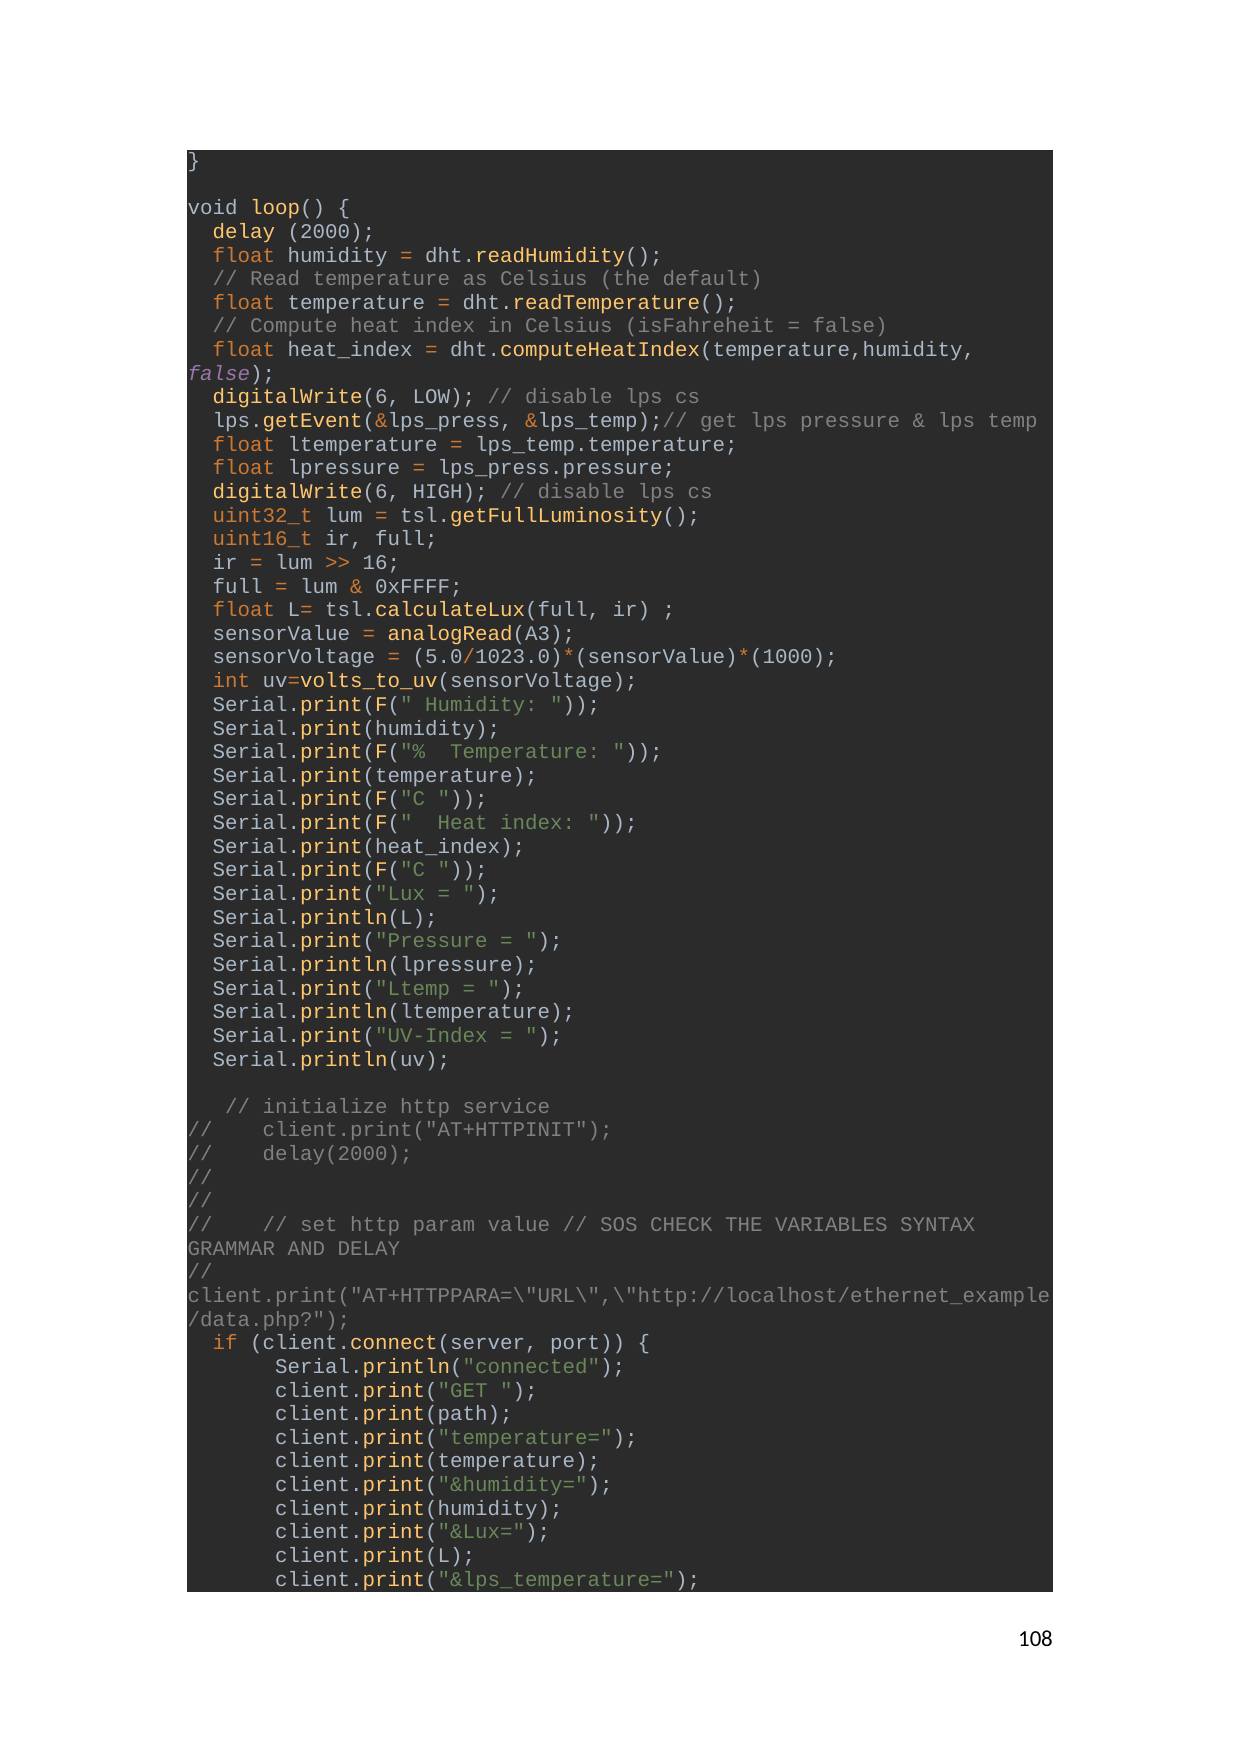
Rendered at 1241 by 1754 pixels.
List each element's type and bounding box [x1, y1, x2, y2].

text [187, 150, 1053, 1592]
